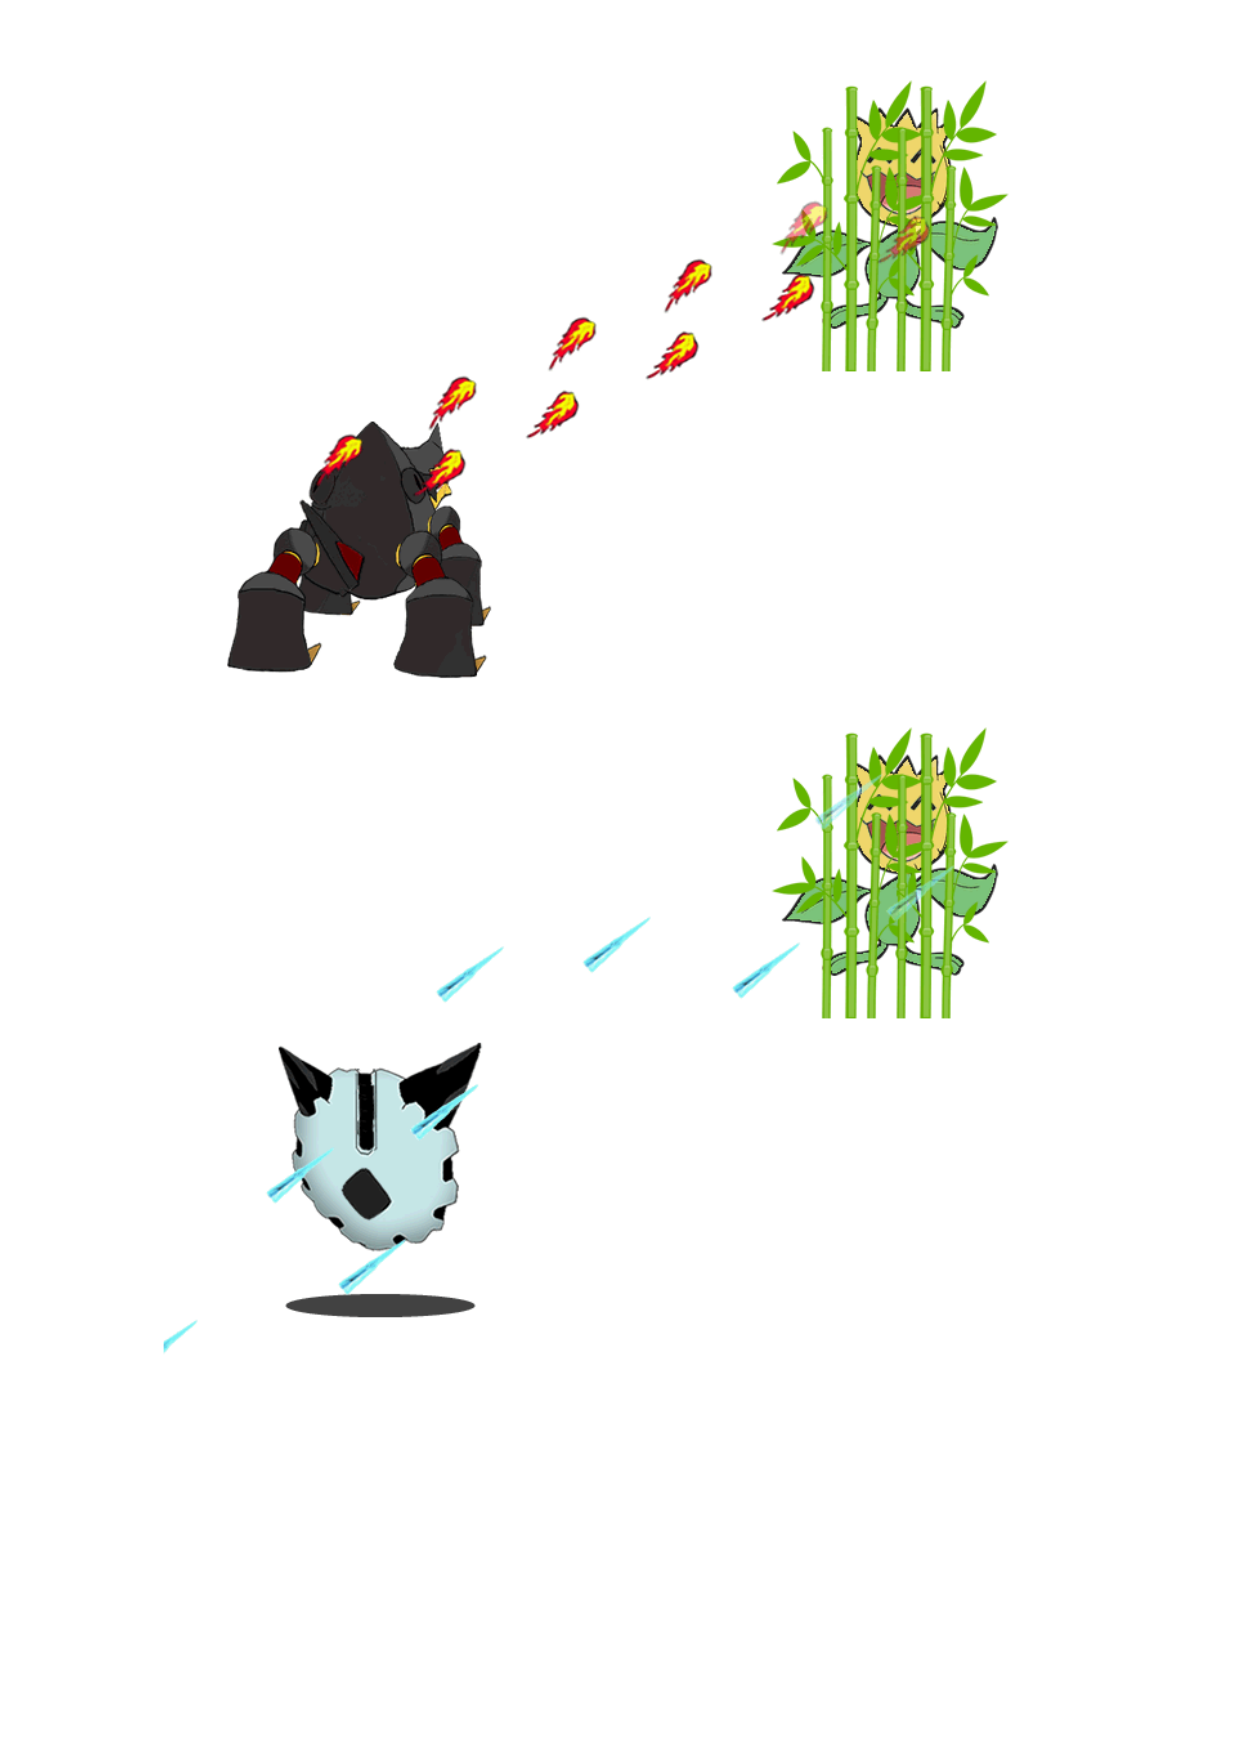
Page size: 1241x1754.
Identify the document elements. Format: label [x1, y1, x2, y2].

picture [163, 721, 1064, 1365]
picture [163, 75, 1064, 718]
